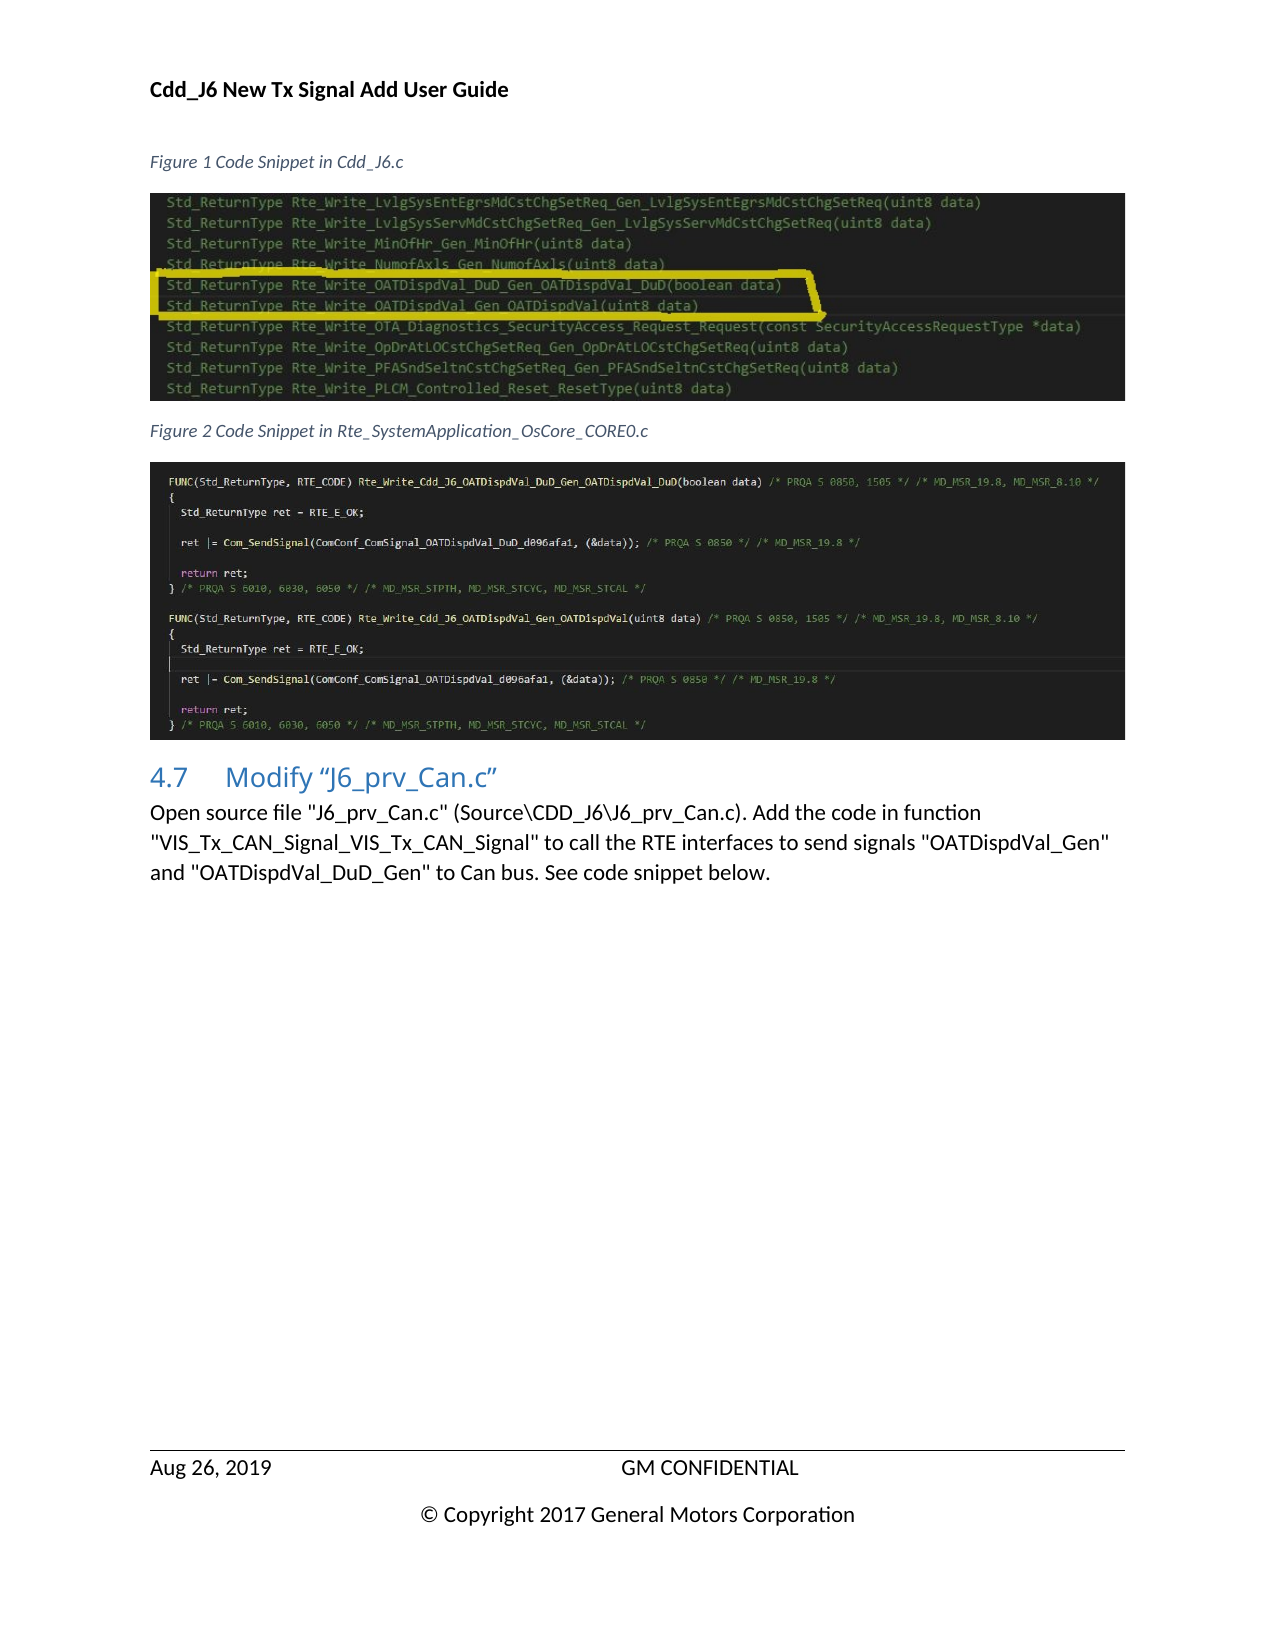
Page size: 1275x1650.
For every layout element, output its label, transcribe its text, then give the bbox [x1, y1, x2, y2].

text Open source file "J6_prv_Can.c" (Source\CDD_J6\J6_prv_Can.c). Add the code in function "VIS_Tx_CAN_Signal_VIS_Tx_CAN_Signal" to call the RTE interfaces to send signals "OATDispdVal_Gen" and "OATDispdVal_DuD_Gen" to Can bus. See code snippet below. [150, 798, 1125, 886]
text Figure 2 Code Snippet in Rte_SystemApplication_OsCore_CORE0.c [150, 419, 1125, 442]
subtitle Modify “J6_prv_Can.c” [150, 758, 1125, 795]
picture [150, 462, 1125, 740]
picture [150, 193, 1125, 401]
text Figure 1 Code Snippet in Cdd_J6.c [150, 150, 1125, 173]
